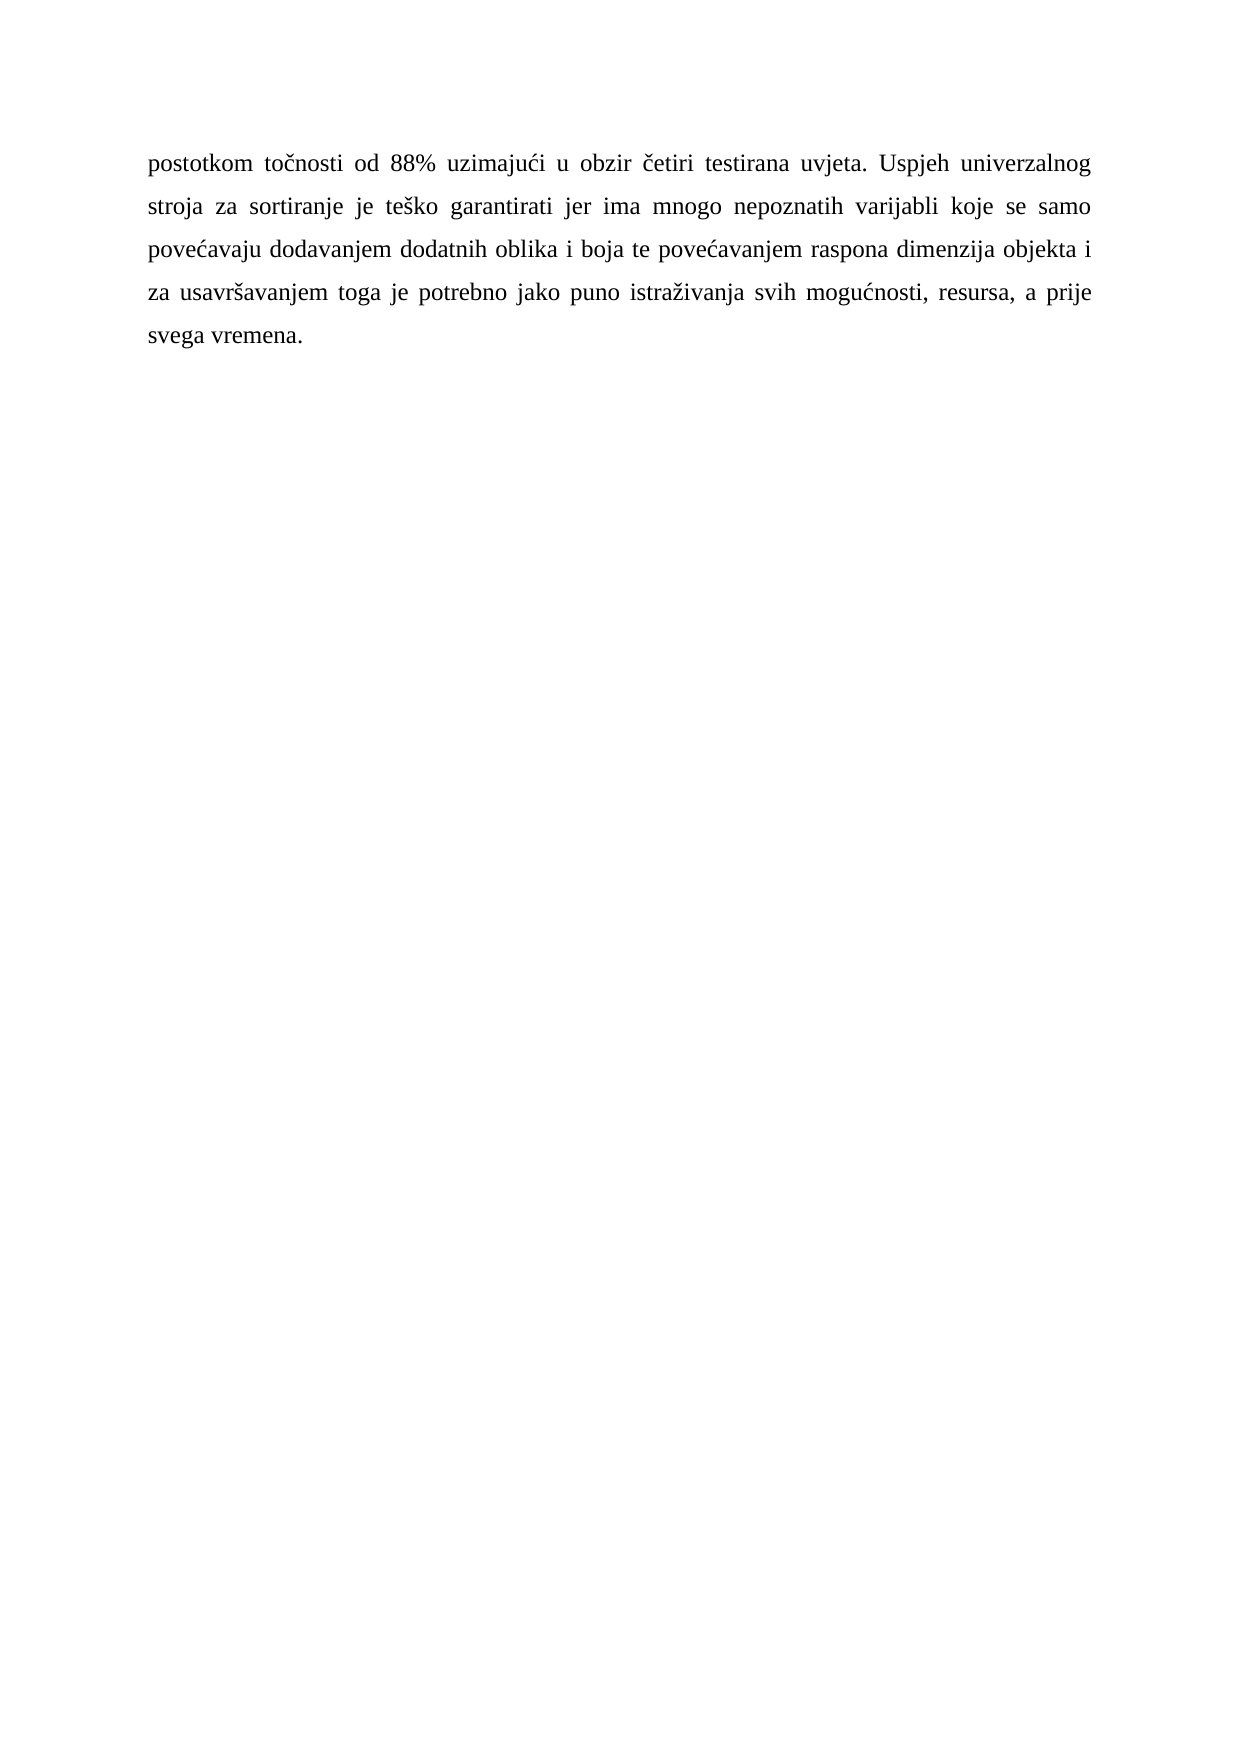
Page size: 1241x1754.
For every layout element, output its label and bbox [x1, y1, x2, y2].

text [148, 148, 1093, 349]
